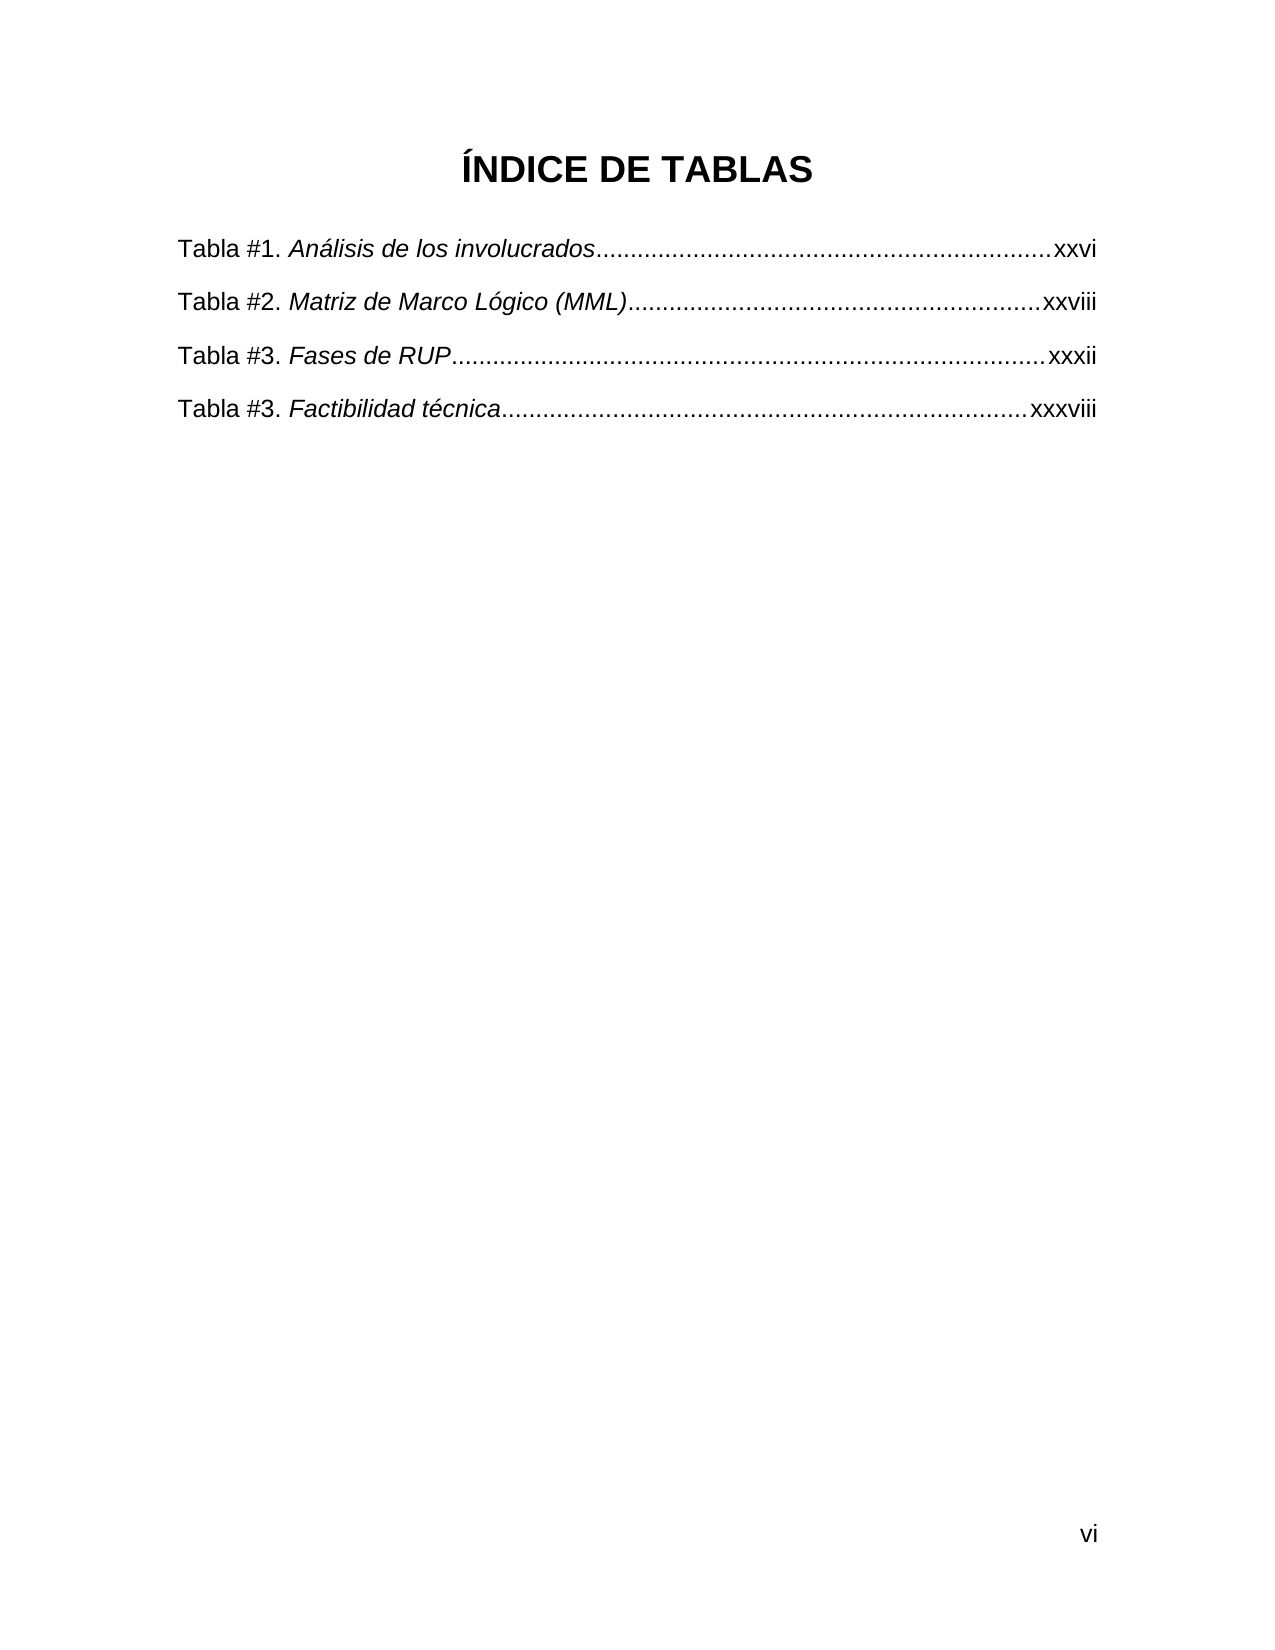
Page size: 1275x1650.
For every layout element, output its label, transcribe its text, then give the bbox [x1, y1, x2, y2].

text Tabla #2. Matriz de Marco Lógico (MML) xxviii [177, 287, 1098, 316]
text Tabla #3. Fases de RUP xxxii [177, 341, 1098, 370]
text Tabla #1. Análisis de los involucrados xxvi [177, 234, 1098, 263]
text Tabla #3. Factibilidad técnica xxxviii [177, 394, 1098, 423]
subtitle ÍNDICE DE TABLAS [177, 148, 1098, 191]
